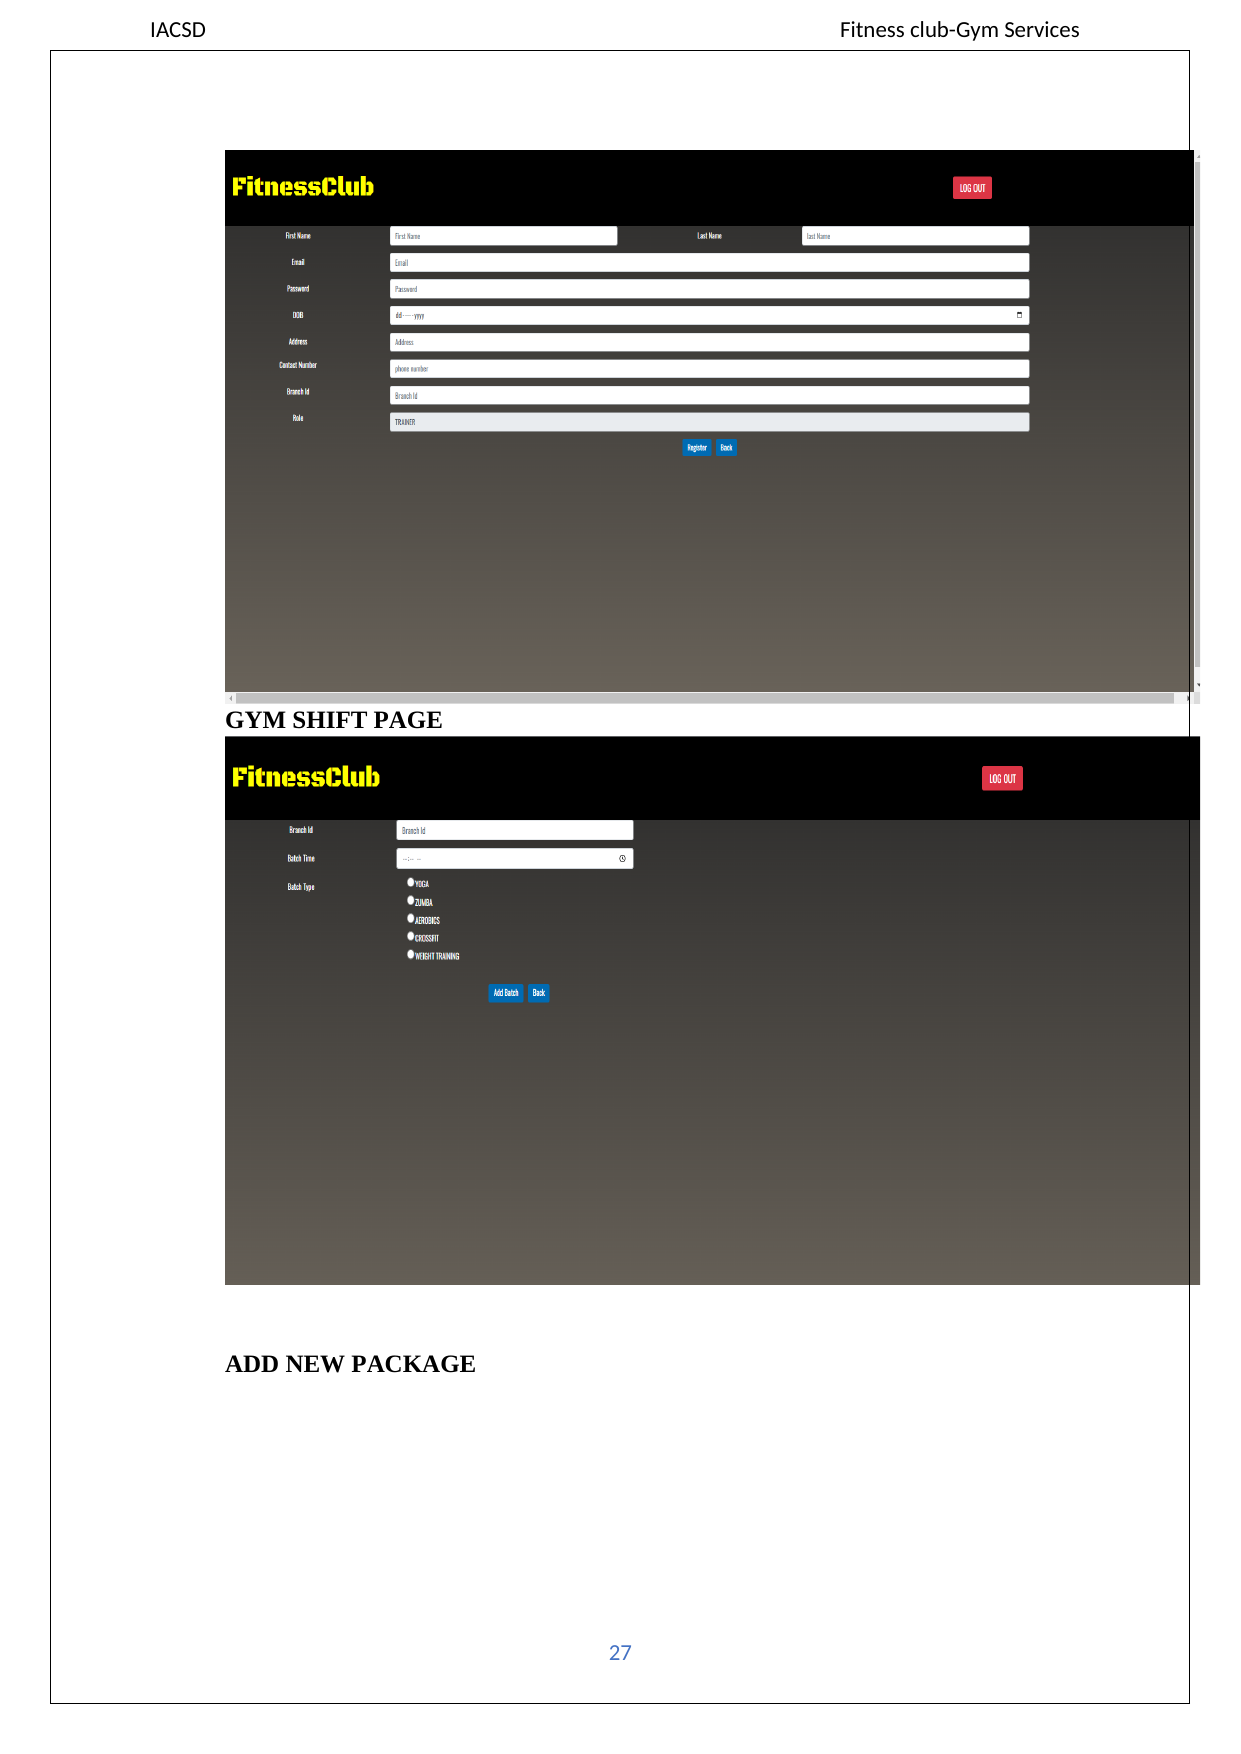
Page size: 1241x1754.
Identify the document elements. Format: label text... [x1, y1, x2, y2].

text ADD NEW PACKAGE [225, 1349, 1092, 1378]
picture [225, 736, 1189, 1285]
text GYM SHIFT PAGE [225, 705, 1092, 734]
picture [1190, 150, 1200, 704]
picture [225, 150, 1189, 704]
picture [1190, 736, 1200, 1285]
